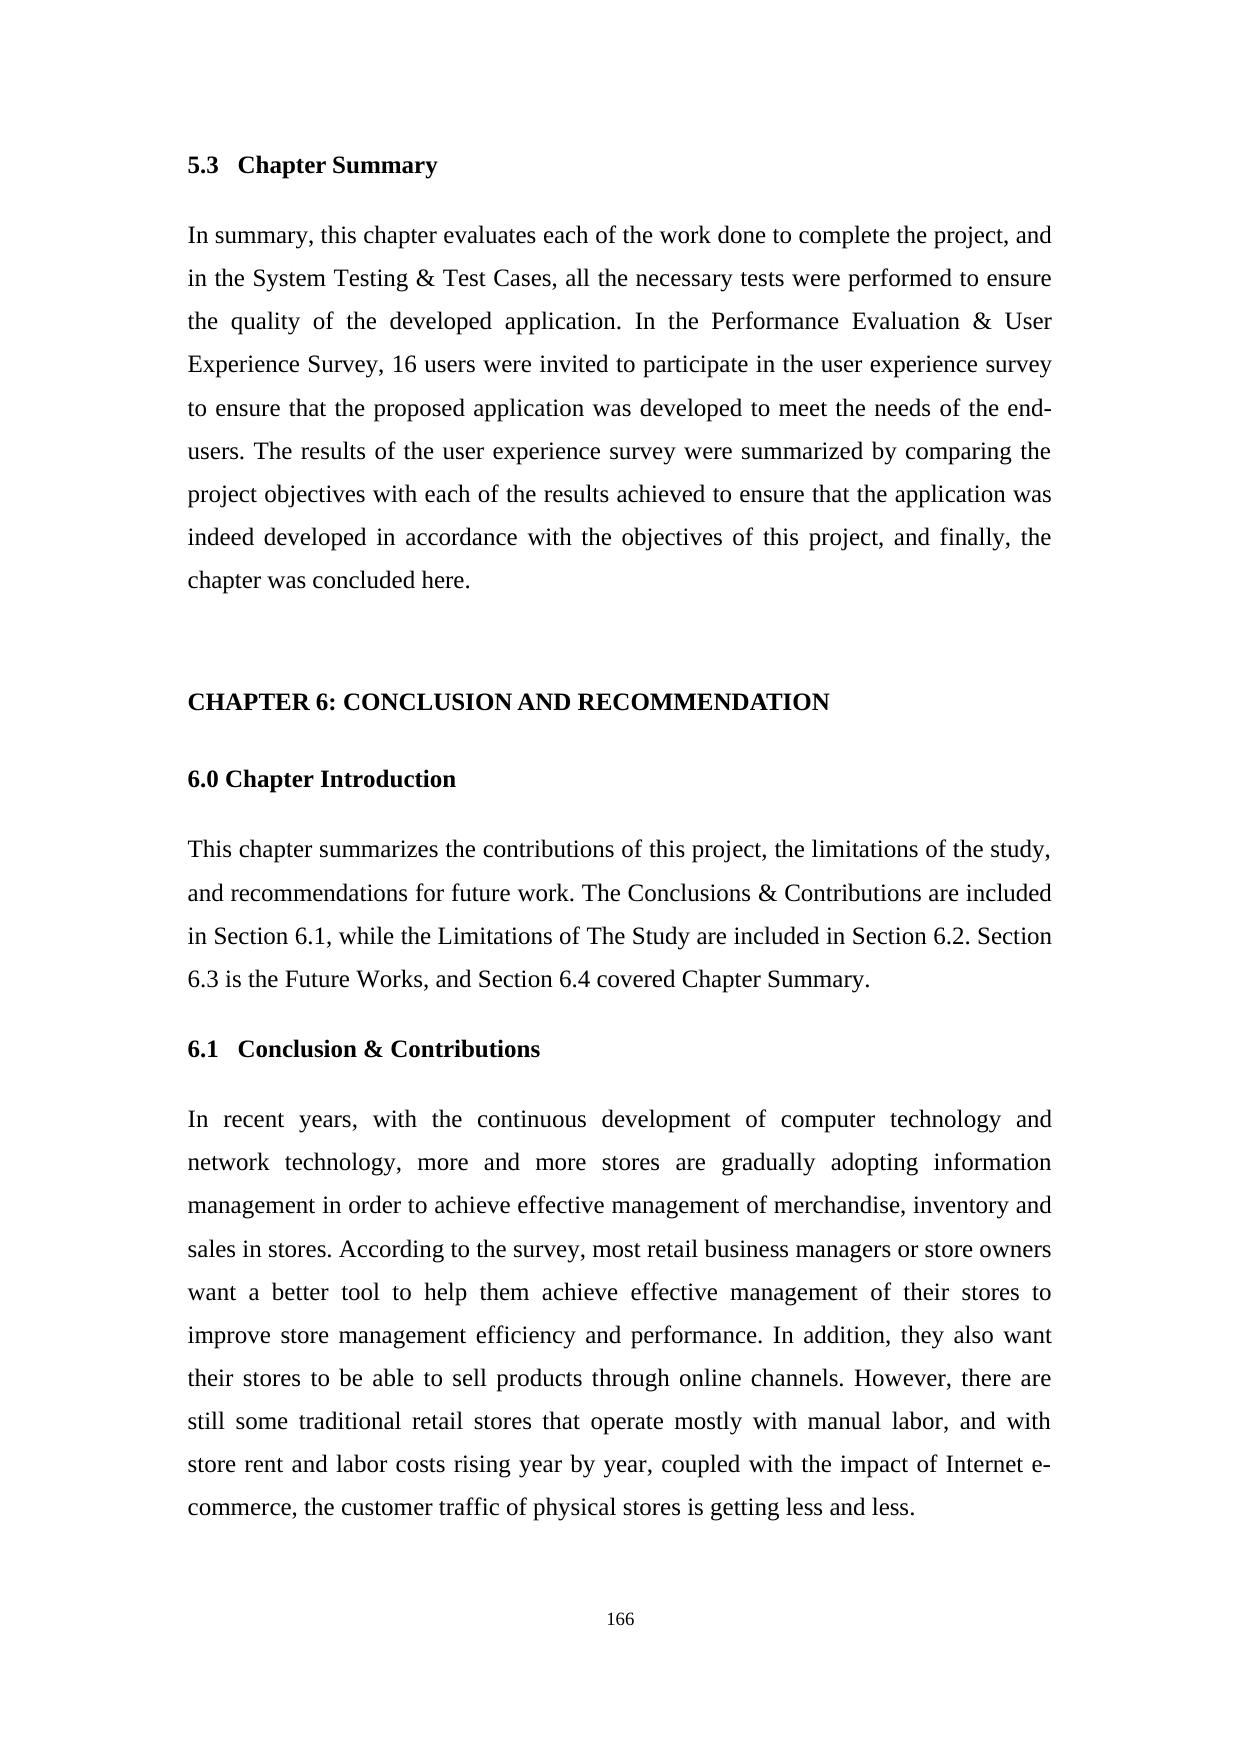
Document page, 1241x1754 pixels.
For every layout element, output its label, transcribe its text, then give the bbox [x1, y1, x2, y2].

subtitle Conclusion & Contributions [187, 1034, 1053, 1063]
subtitle Chapter Summary [187, 150, 1053, 179]
text This chapter summarizes the contributions of this project, the limitations of the study, and recommendations for future work. The Conclusions & Contributions are included in Section 6.1, while the Limitations of The Study are included in Section 6.2. Section 6.3 is the Future Works, and Section 6.4 covered Chapter Summary. [187, 834, 1053, 993]
text In recent years, with the continuous development of computer technology and network technology, more and more stores are gradually adopting information management in order to achieve effective management of merchandise, inventory and sales in stores. According to the survey, most retail business managers or store owners want a better tool to help them achieve effective management of their stores to improve store management efficiency and performance. In addition, they also want their stores to be able to sell products through online channels. However, there are still some traditional retail stores that operate mostly with manual labor, and with store rent and labor costs rising year by year, coupled with the impact of Internet e-commerce, the customer traffic of physical stores is getting less and less. [187, 1104, 1053, 1521]
subtitle Chapter Introduction [187, 764, 1053, 793]
text In summary, this chapter evaluates each of the work done to complete the project, and in the System Testing & Test Cases, all the necessary tests were performed to ensure the quality of the developed application. In the Performance Evaluation & User Experience Survey, 16 users were invited to participate in the user experience survey to ensure that the proposed application was developed to meet the needs of the end-users. The results of the user experience survey were summarized by comparing the project objectives with each of the results achieved to ensure that the application was indeed developed in accordance with the objectives of this project, and finally, the chapter was concluded here. [187, 220, 1053, 594]
subtitle CHAPTER 6: CONCLUSION AND RECOMMENDATION [187, 687, 1053, 716]
